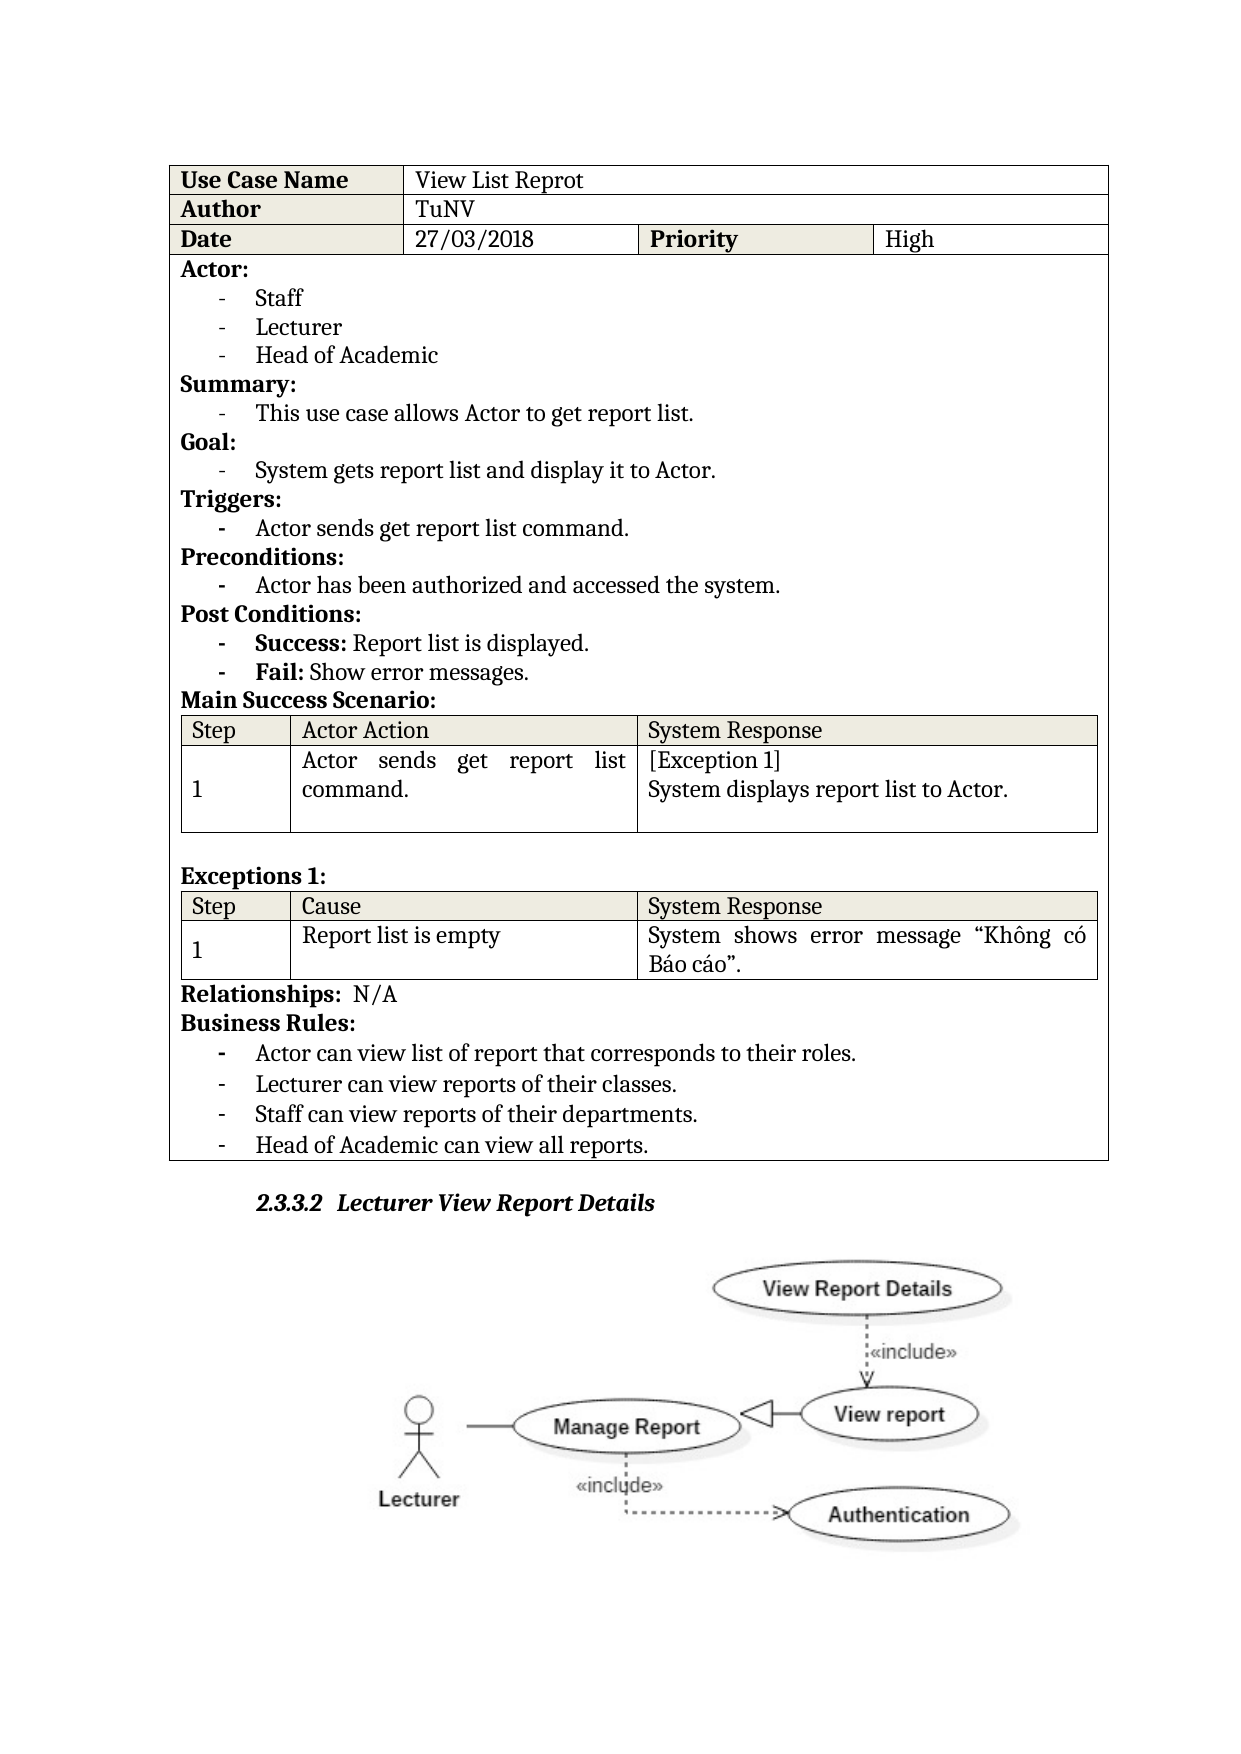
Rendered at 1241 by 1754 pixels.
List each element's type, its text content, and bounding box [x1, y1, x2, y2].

table_cell View List Reprot [404, 166, 1108, 194]
table_cell Use Case Name [170, 166, 403, 194]
table_cell Actor: Staff Lecturer Head of Academic Summary: This use case allows Actor to get report list. Goal: System gets report list and display it to Actor. Triggers: Actor sends get report list command. Preconditions: Actor has been authorized and accessed the system. Post Conditions: Success: Report list is displayed. Fail: Show error messages. Main Success Scenario: Exceptions 1: Relationships: N/A Business Rules: Actor can view list of report that corresponds to their roles. Lecturer can view reports of their classes. Staff can view reports of their departments. Head of Academic can view all reports. [170, 255, 1108, 1159]
table_cell Date [170, 225, 403, 254]
table_cell Priority [639, 225, 873, 254]
table_cell High [874, 225, 1108, 254]
picture [356, 1246, 1072, 1604]
text 2.3.3.2 Lecturer View Report Details [181, 1189, 1171, 1218]
table_cell Author [170, 195, 403, 224]
table_cell 27/03/2018 [404, 225, 638, 254]
table_cell TuNV [404, 195, 1108, 224]
